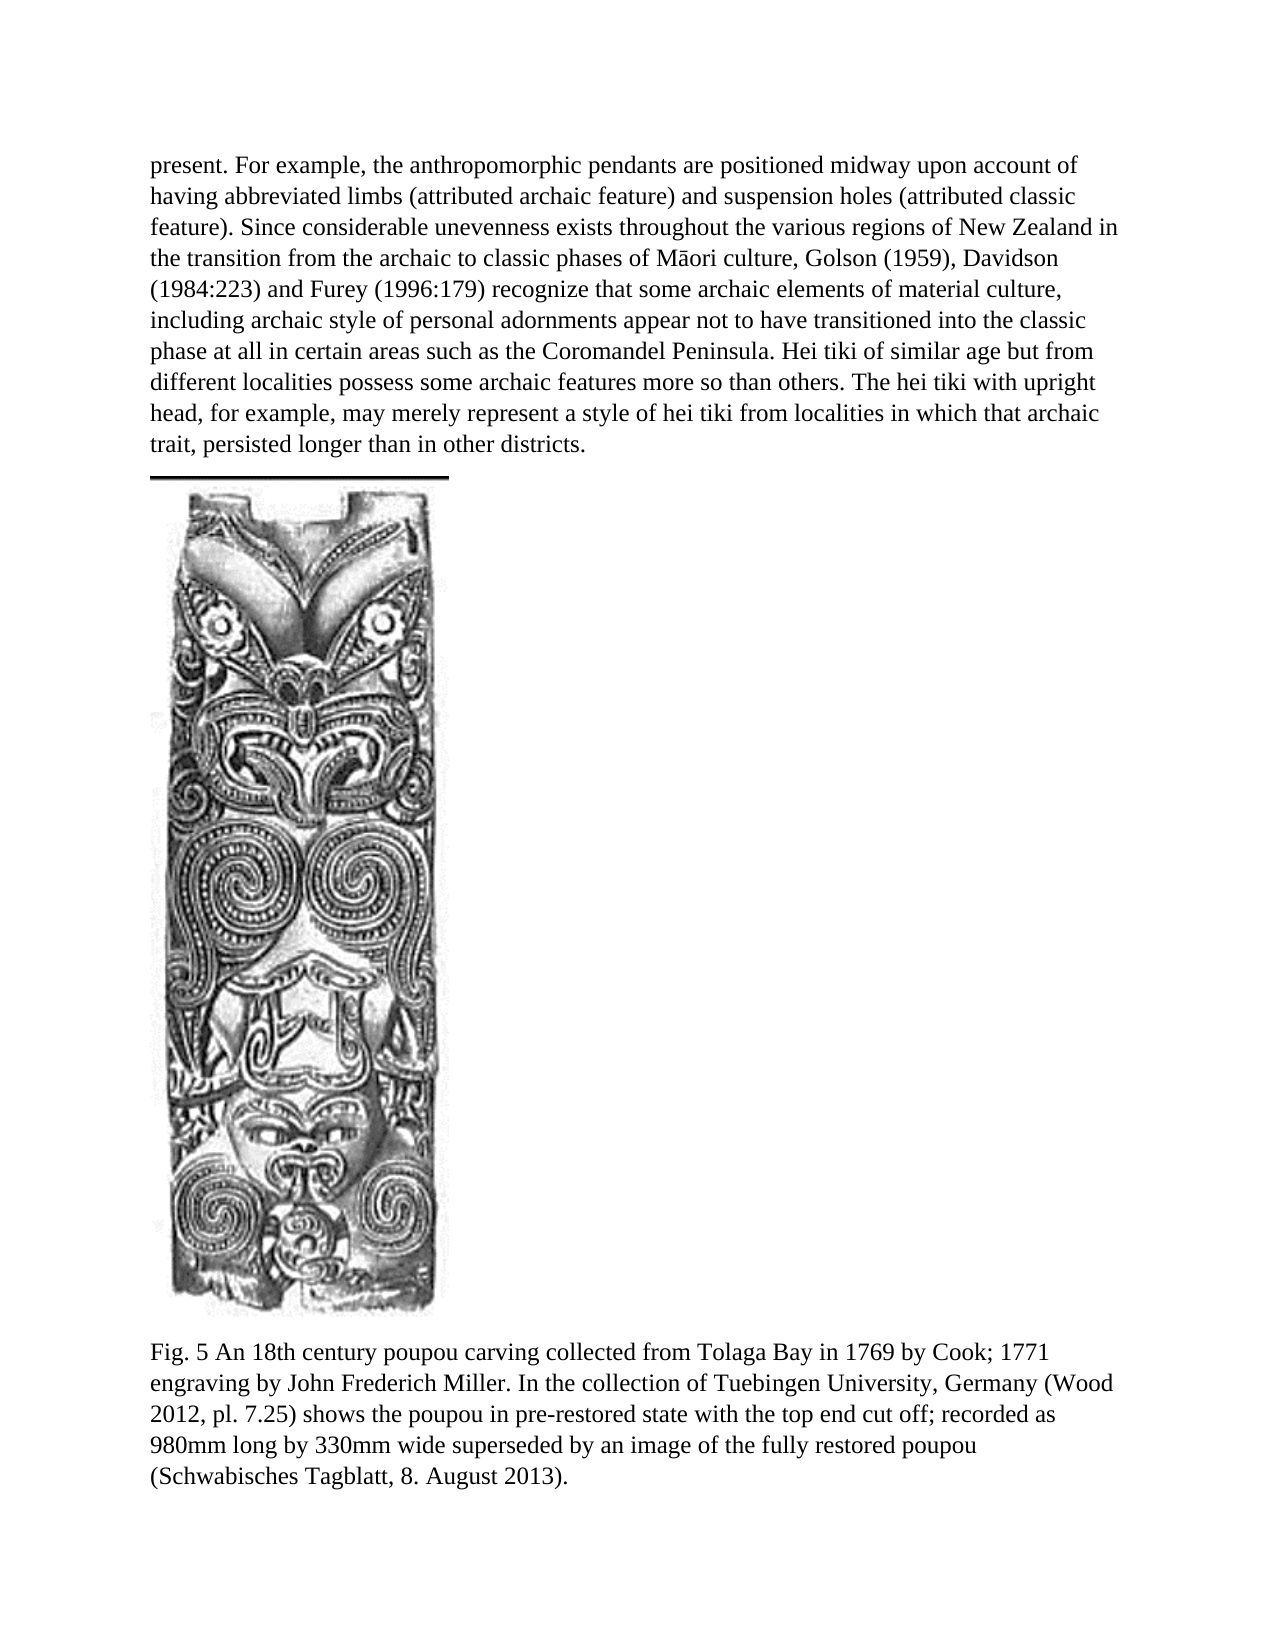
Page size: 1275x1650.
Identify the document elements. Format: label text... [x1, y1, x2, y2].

text Fig. 5 An 18th century poupou carving collected from Tolaga Bay in 1769 by Cook; 1771 engraving by John Frederich Miller. In the collection of Tuebingen University, Germany (Wood 2012, pl. 7.25) shows the poupou in pre-restored state with the top end cut off; recorded as 980mm long by 330mm wide superseded by an image of the fully restored poupou (Schwabisches Tagblatt, 8. August 2013). [150, 1337, 1125, 1490]
picture [150, 476, 449, 1317]
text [150, 150, 1125, 458]
